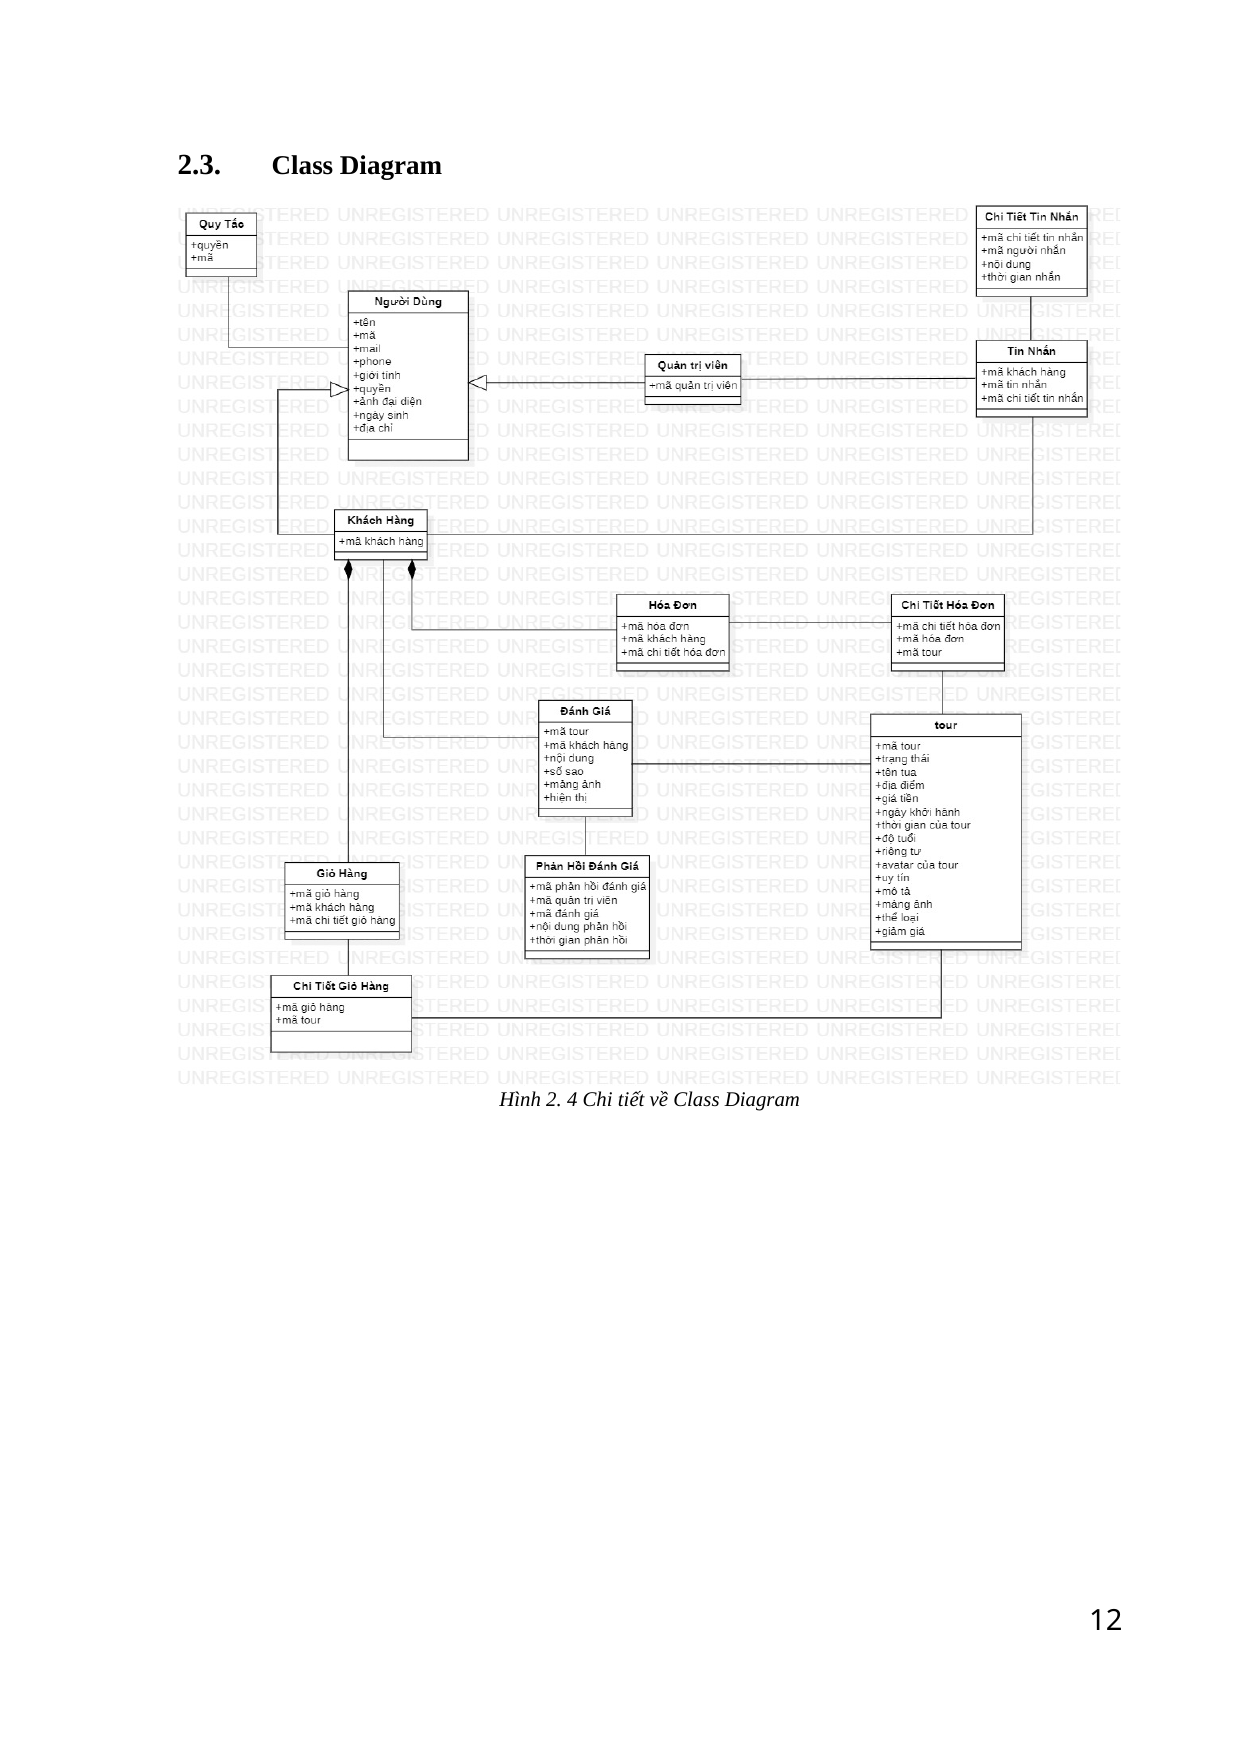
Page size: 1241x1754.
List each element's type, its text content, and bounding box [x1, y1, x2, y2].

picture [177, 197, 1121, 1087]
subtitle Class Diagram [177, 147, 1122, 181]
text Hình 2. 4 Chi tiết về Class Diagram [177, 1086, 1122, 1111]
